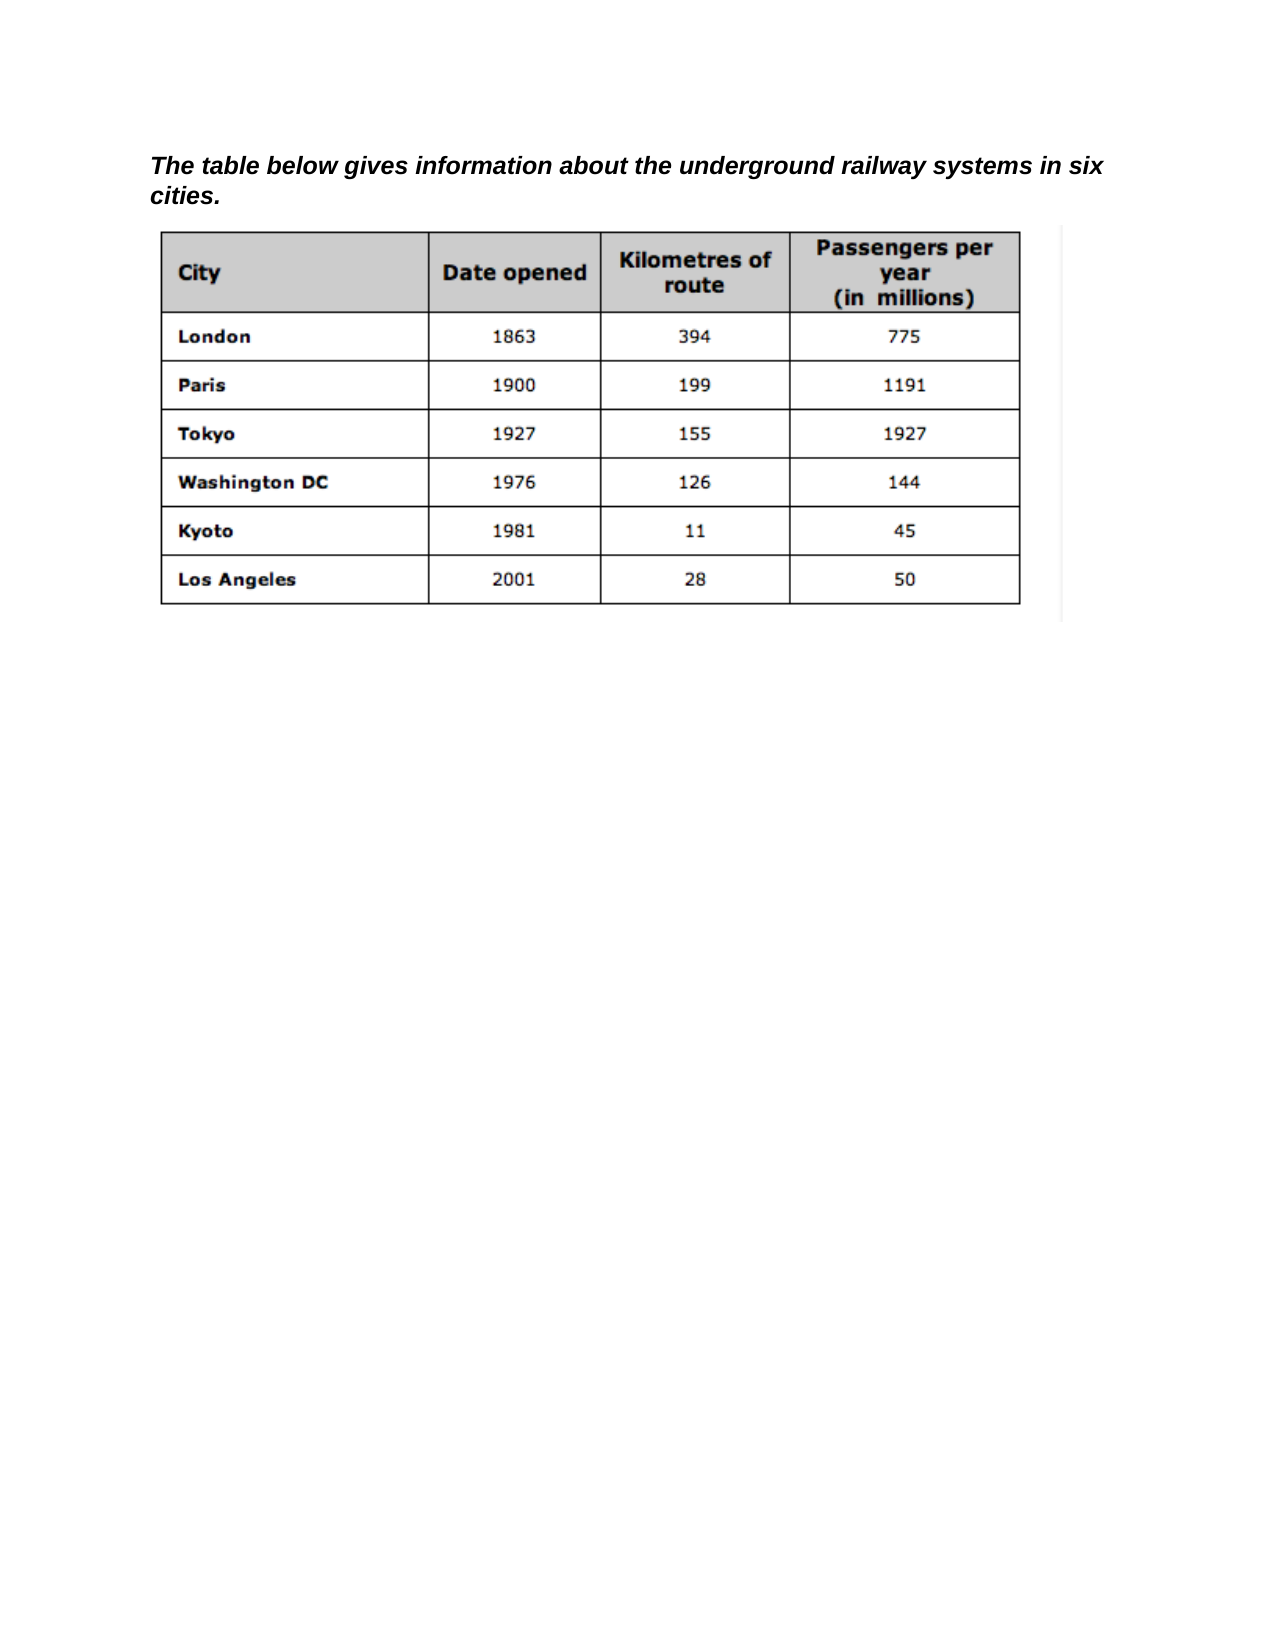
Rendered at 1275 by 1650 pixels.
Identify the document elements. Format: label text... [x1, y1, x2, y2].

picture [150, 225, 1063, 622]
text The table below gives information about the underground railway systems in six cities. [150, 150, 1125, 209]
